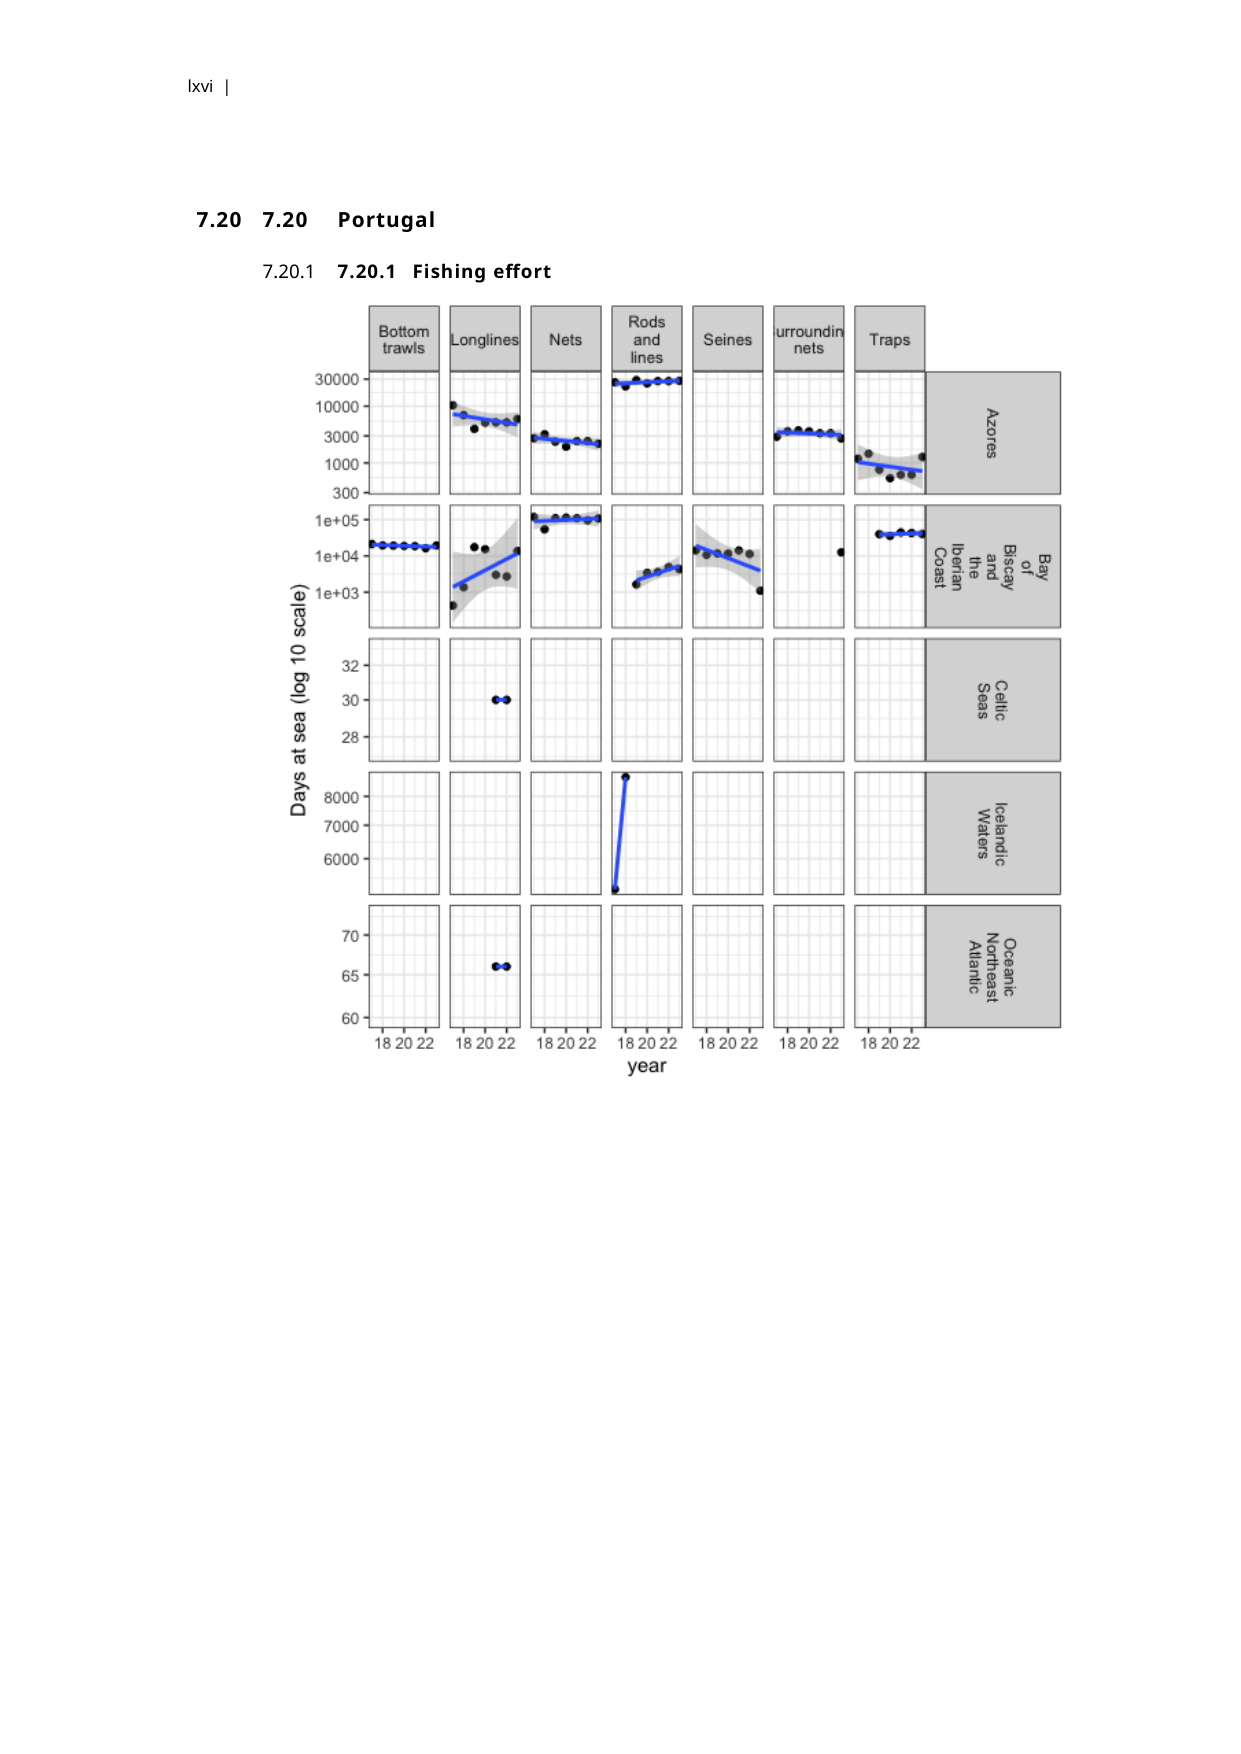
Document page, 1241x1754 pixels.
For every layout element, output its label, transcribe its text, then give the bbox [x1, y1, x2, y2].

picture [281, 296, 1071, 1086]
subtitle 7.20.1 Fishing effort [262, 258, 1053, 284]
subtitle 7.20 Portugal [196, 205, 1053, 233]
